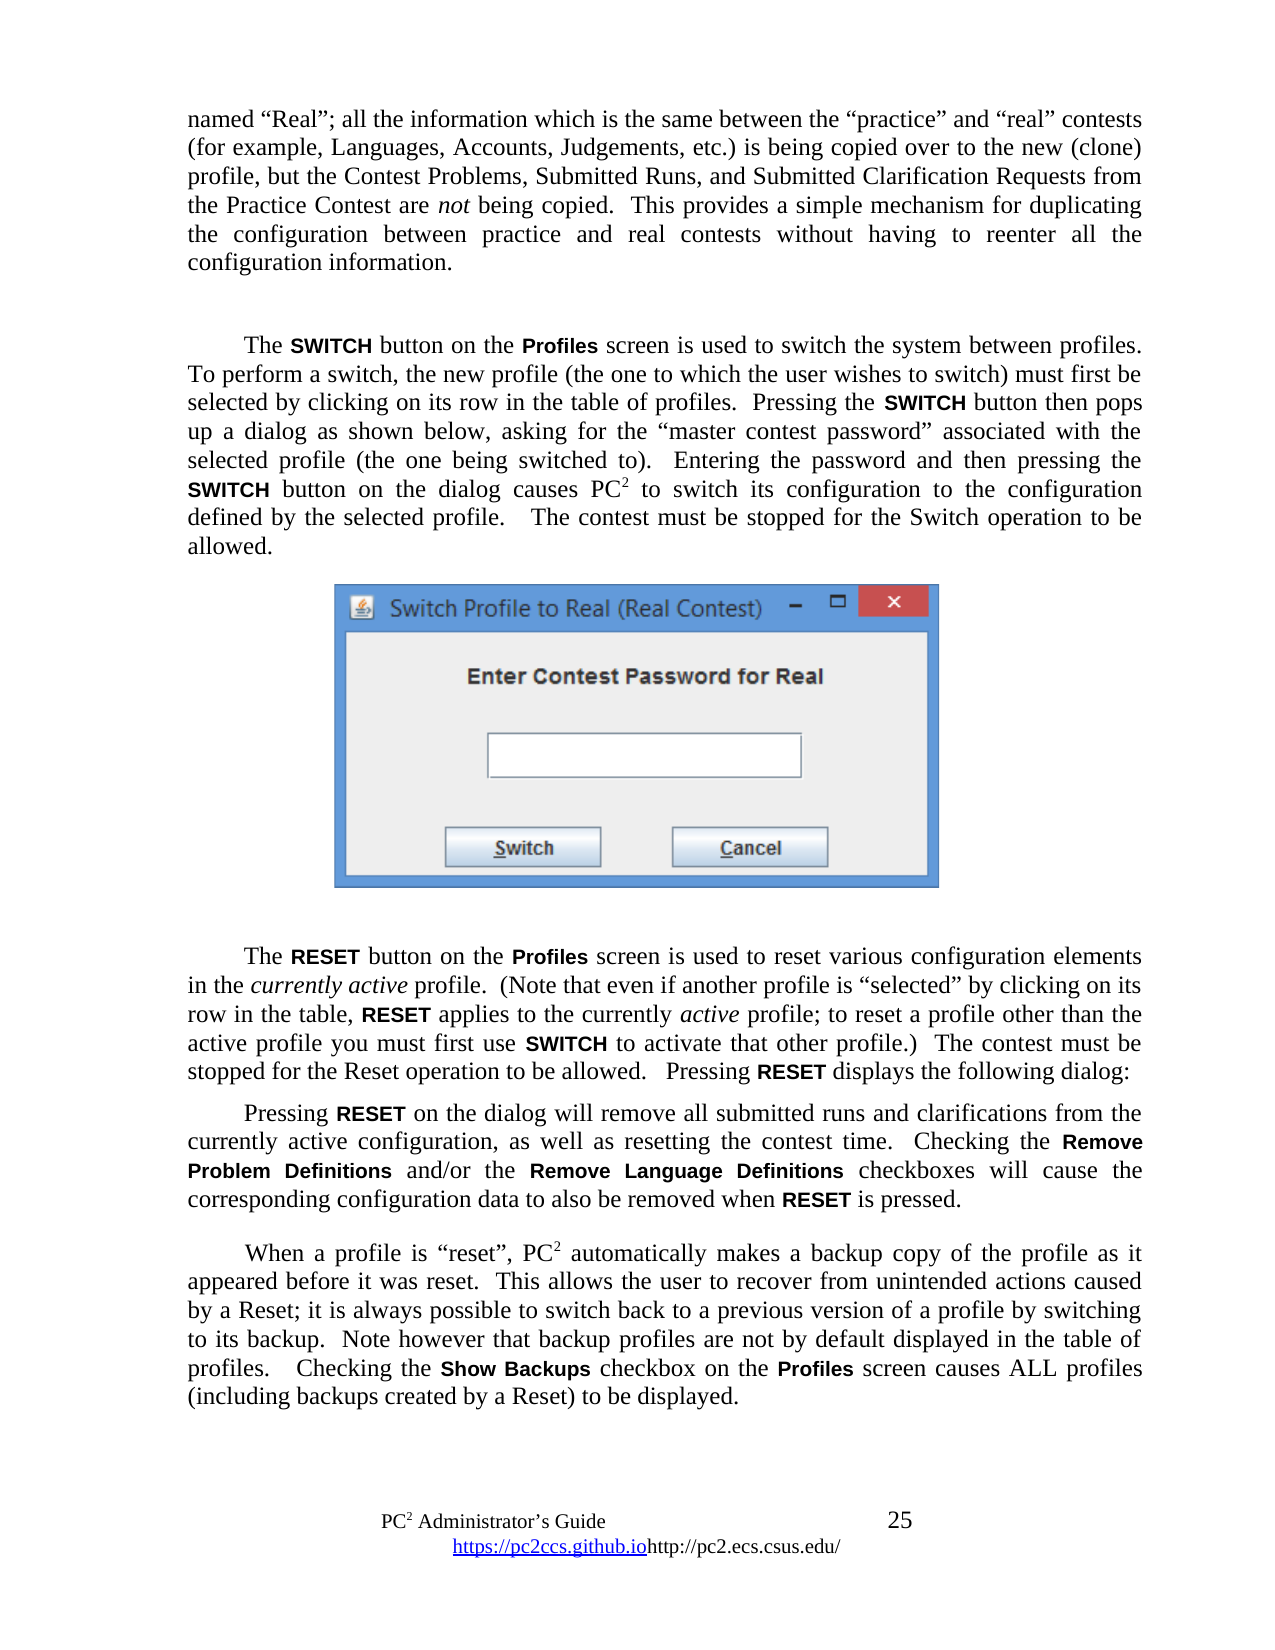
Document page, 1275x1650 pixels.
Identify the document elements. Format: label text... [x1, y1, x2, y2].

text The RESET button on the Profiles screen is used to reset various configuration elements in the currently active profile. (Note that even if another profile is “selected” by clicking on its row in the table, RESET applies to the currently active profile; to reset a profile other than the active profile you must first use SWITCH to activate that other profile.) The contest must be stopped for the Reset operation to be allowed. Pressing RESET displays the following dialog: [187, 941, 1143, 1085]
text When a profile is “reset”, PC2 automatically makes a backup copy of the profile as it appeared before it was reset. This allows the user to recover from unintended actions caused by a Reset; it is always possible to switch back to a previous version of a profile by switching to its backup. Note however that backup profiles are not by default displayed in the table of profiles. Checking the Show Backups checkbox on the Profiles screen causes ALL profiles (including backups created by a Reset) to be displayed. [187, 1238, 1143, 1410]
text Pressing the CLONE button on the Profiles screen displays the following dialog which allows creating a clone (copy) of the currently active profile. Notice that in the example below a currently active profile named “Practice” is being cloned to produce a new profile named “Real”; all the information which is the same between the “practice” and “real” contests (for example, Languages, Accounts, Judgements, etc.) is being copied over to the new (clone) profile, but the Contest Problems, Submitted Runs, and Submitted Clarification Requests from the Practice Contest are not being copied. This provides a simple mechanism for duplicating the configuration between practice and real contests without having to reenter all the configuration information. [187, 104, 1143, 276]
text Pressing RESET on the dialog will remove all submitted runs and clarifications from the currently active configuration, as well as resetting the contest time. Checking the Remove Problem Definitions and/or the Remove Language Definitions checkboxes will cause the corresponding configuration data to also be removed when RESET is pressed. [187, 1098, 1143, 1213]
picture [334, 584, 940, 888]
text The SWITCH button on the Profiles screen is used to switch the system between profiles. To perform a switch, the new profile (the one to which the user wishes to switch) must first be selected by clicking on its row in the table of profiles. Pressing the SWITCH button then pops up a dialog as shown below, asking for the “master contest password” associated with the selected profile (the one being switched to). Entering the password and then pressing the SWITCH button on the dialog causes PC2 to switch its configuration to the configuration defined by the selected profile. The contest must be stopped for the Switch operation to be allowed. [187, 330, 1143, 560]
